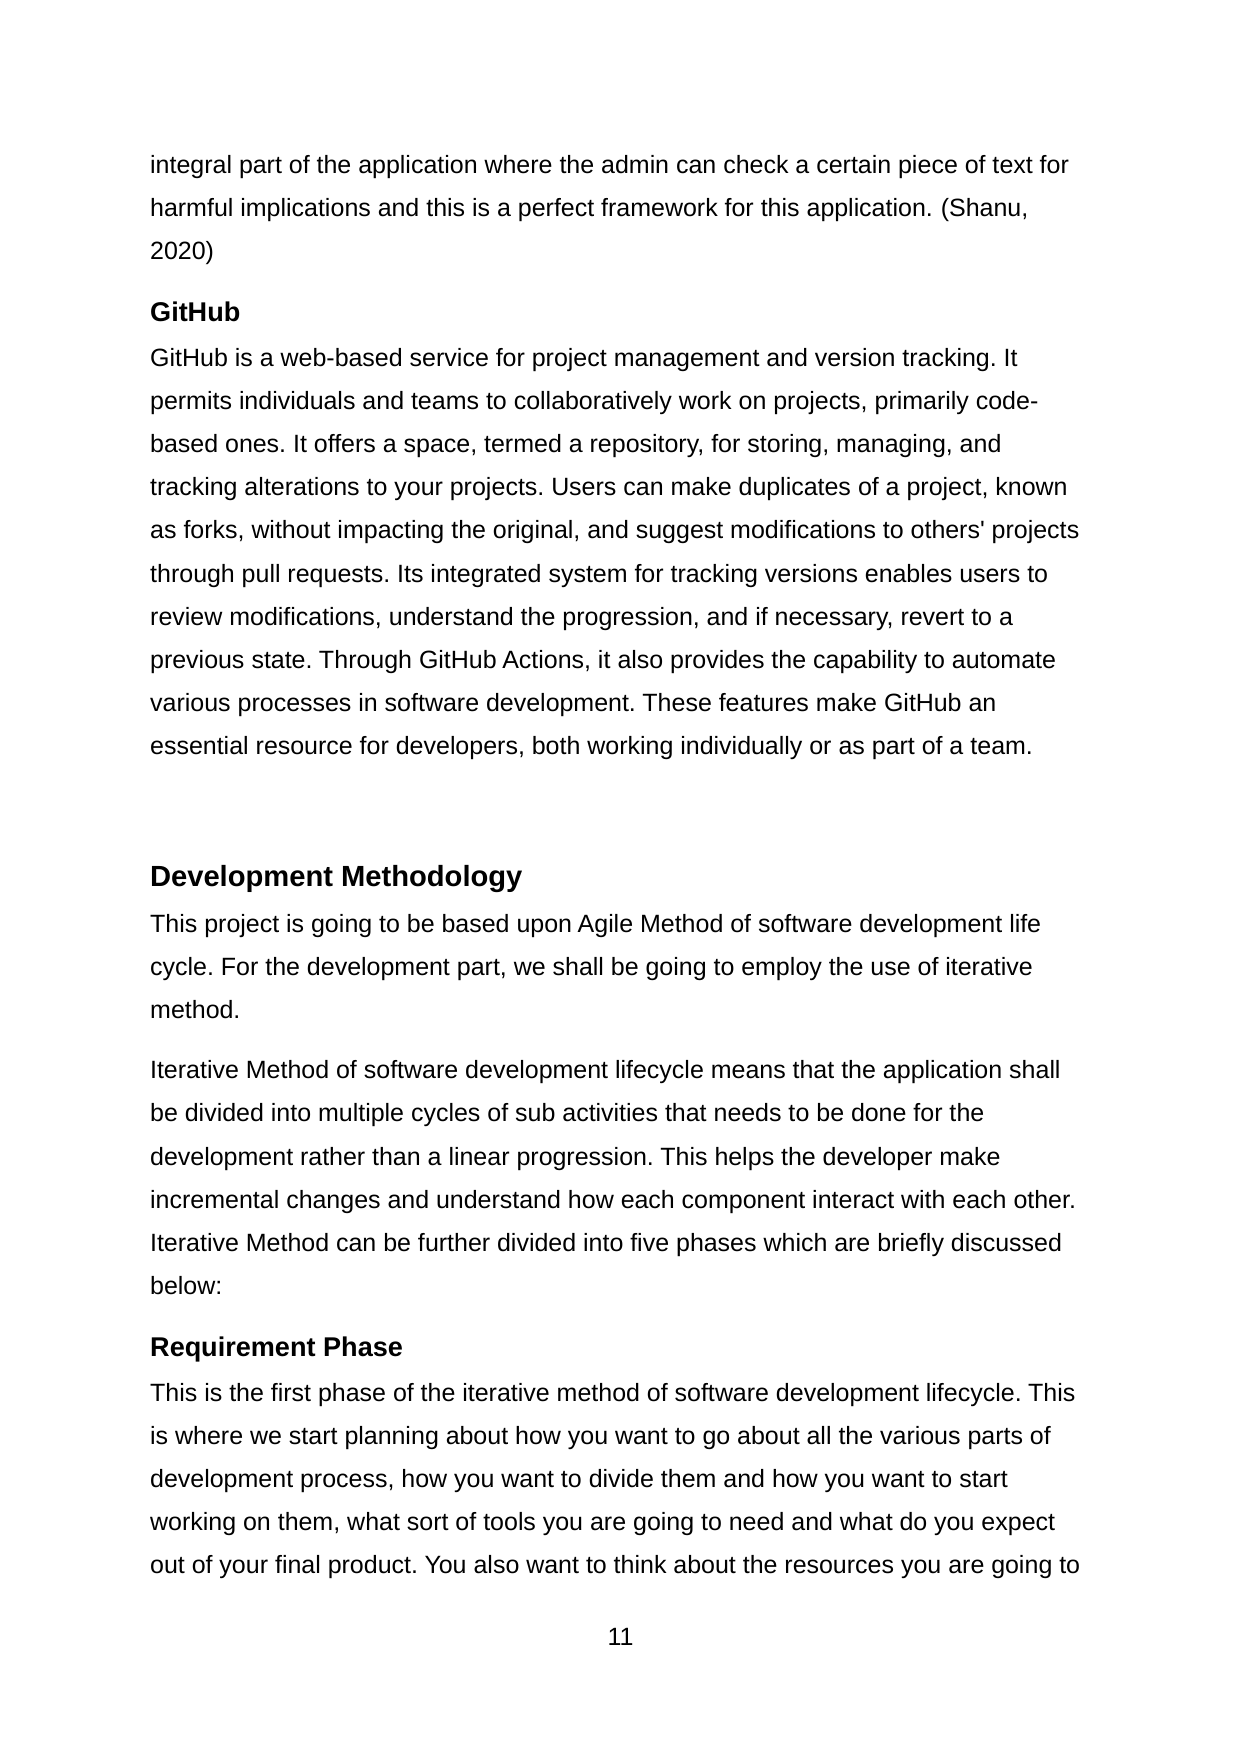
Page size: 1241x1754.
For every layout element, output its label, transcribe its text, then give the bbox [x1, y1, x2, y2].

text GitHub is a web-based service for project management and version tracking. It permits individuals and teams to collaboratively work on projects, primarily code-based ones. It offers a space, termed a repository, for storing, managing, and tracking alterations to your projects. Users can make duplicates of a project, known as forks, without impacting the original, and suggest modifications to others' projects through pull requests. Its integrated system for tracking versions enables users to review modifications, understand the progression, and if necessary, revert to a previous state. Through GitHub Actions, it also provides the capability to automate various processes in software development. These features make GitHub an essential resource for developers, both working individually or as part of a team. [150, 343, 1090, 760]
subtitle GitHub [150, 296, 1090, 327]
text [150, 150, 1090, 265]
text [150, 1378, 1090, 1579]
text Iterative Method of software development lifecycle means that the application shall be divided into multiple cycles of sub activities that needs to be done for the development rather than a linear progression. This helps the developer make incremental changes and understand how each component interact with each other. Iterative Method can be further divided into five phases which are briefly discussed below: [150, 1055, 1090, 1300]
text This project is going to be based upon Agile Method of software development life cycle. For the development part, we shall be going to employ the use of iterative method. [150, 909, 1090, 1024]
subtitle Development Methodology [150, 859, 1090, 892]
subtitle Requirement Phase [150, 1331, 1090, 1362]
